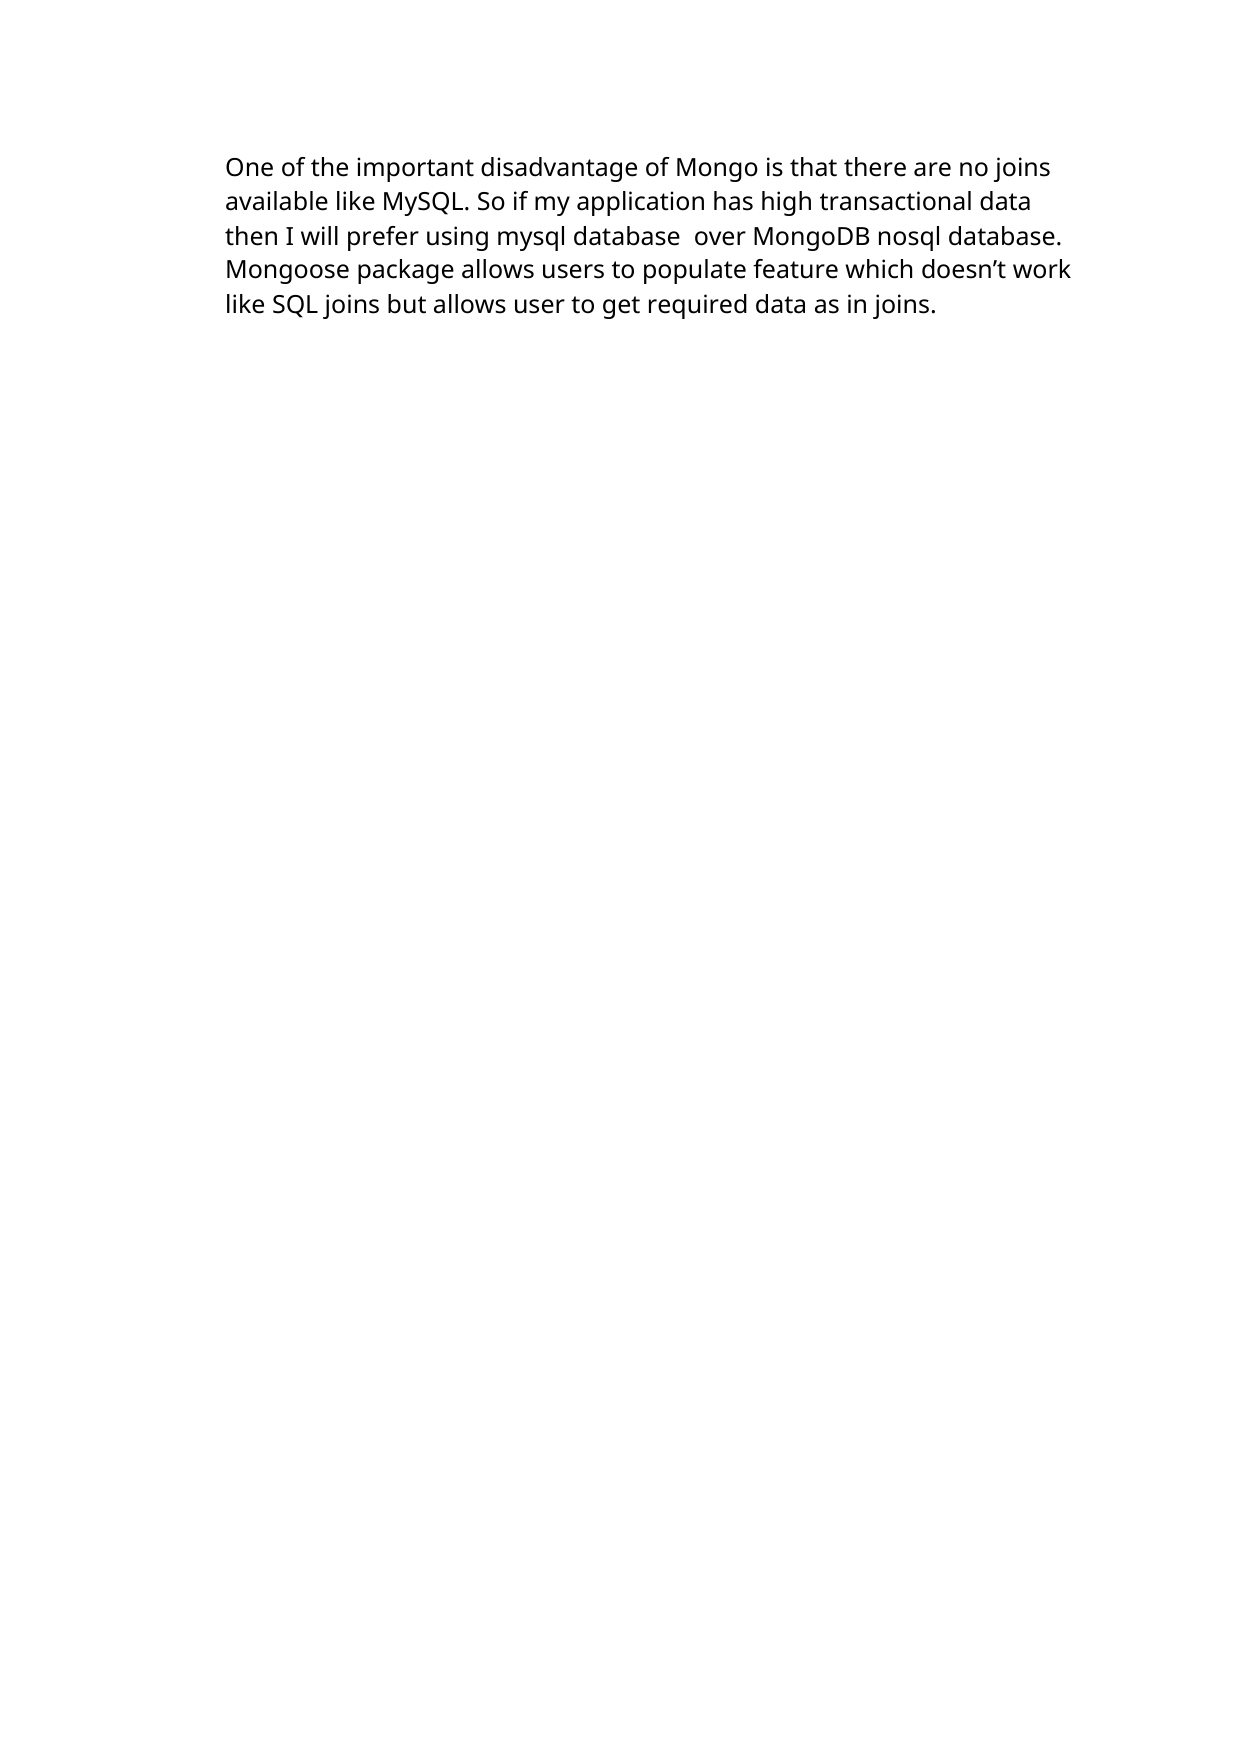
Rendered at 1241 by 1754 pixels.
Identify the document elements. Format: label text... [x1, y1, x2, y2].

text One of the important disadvantage of Mongo is that there are no joins available like MySQL. So if my application has high transactional data then I will prefer using mysql database over MongoDB nosql database. [225, 150, 1090, 252]
text Mongoose package allows users to populate feature which doesn’t work like SQL joins but allows user to get required data as in joins. [225, 252, 1090, 320]
